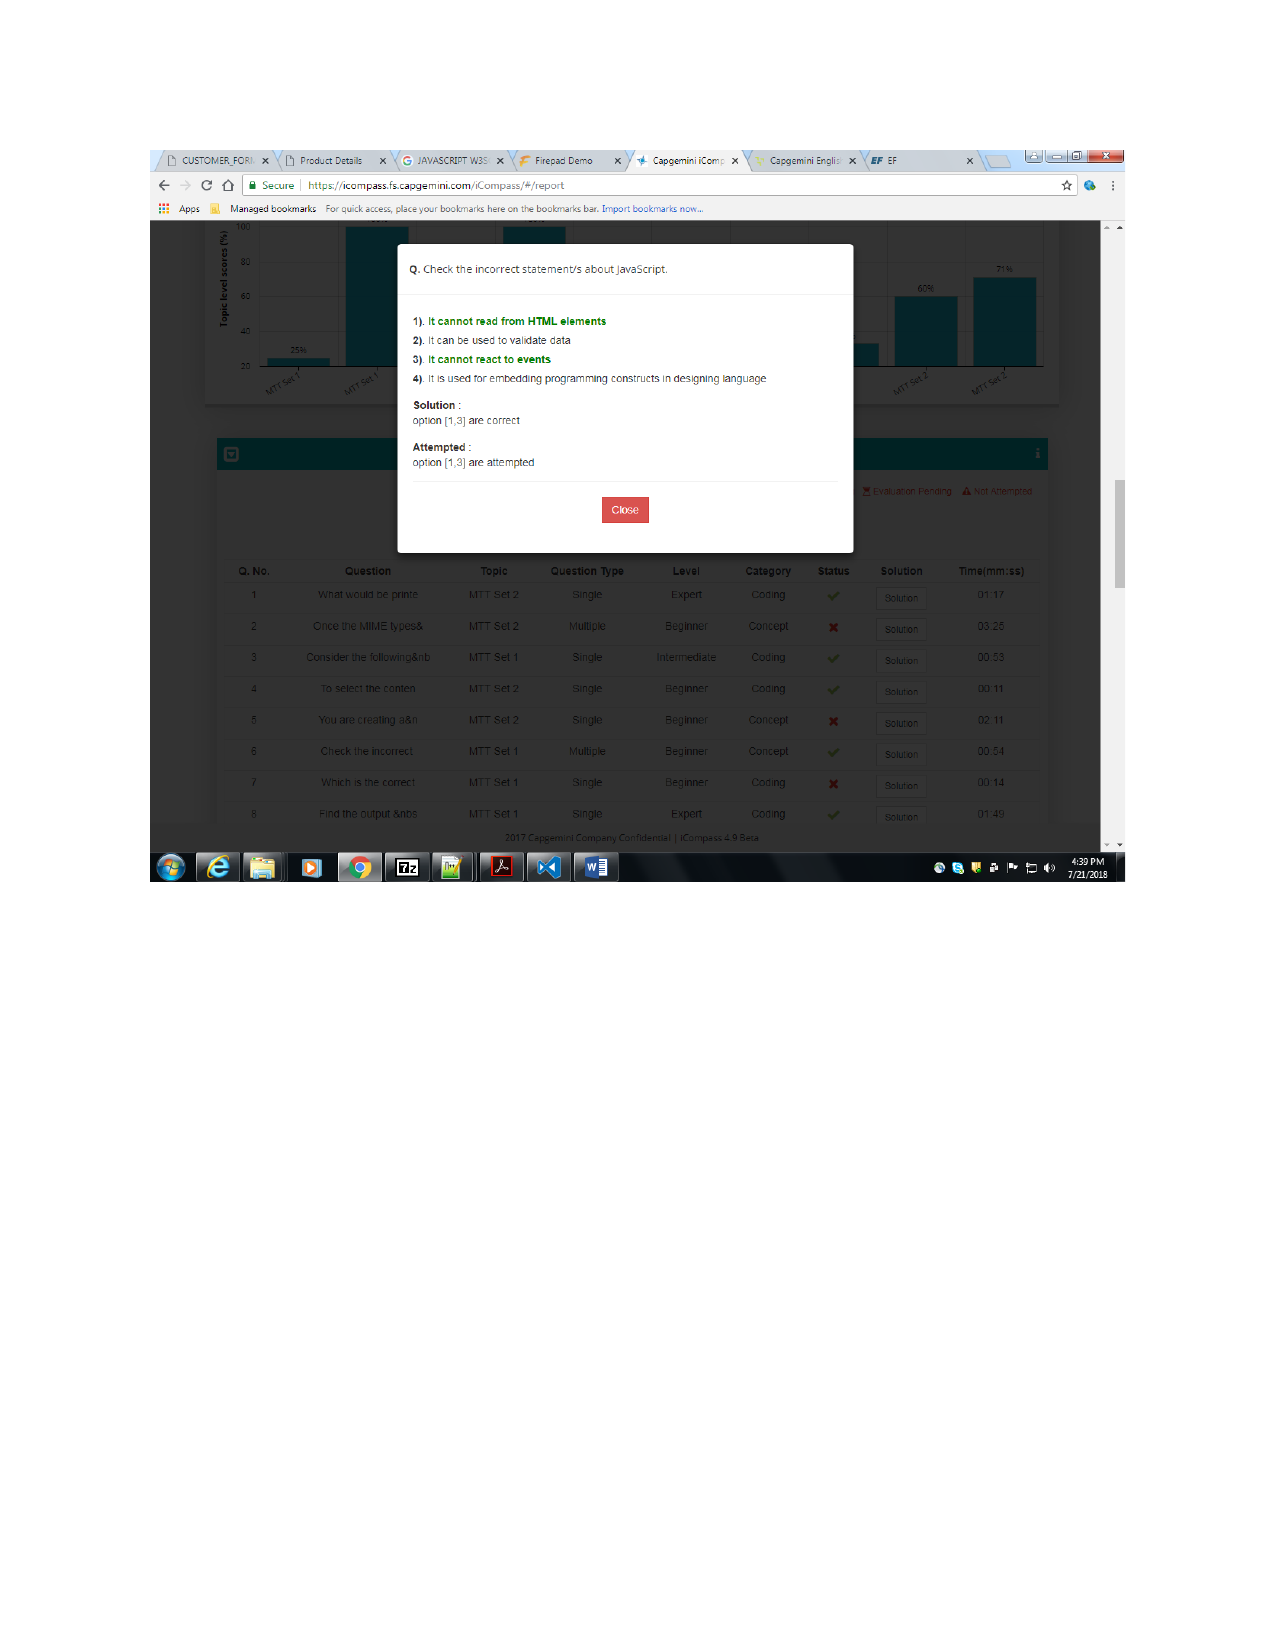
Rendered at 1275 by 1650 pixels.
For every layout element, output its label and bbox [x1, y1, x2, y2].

picture [150, 150, 1125, 882]
